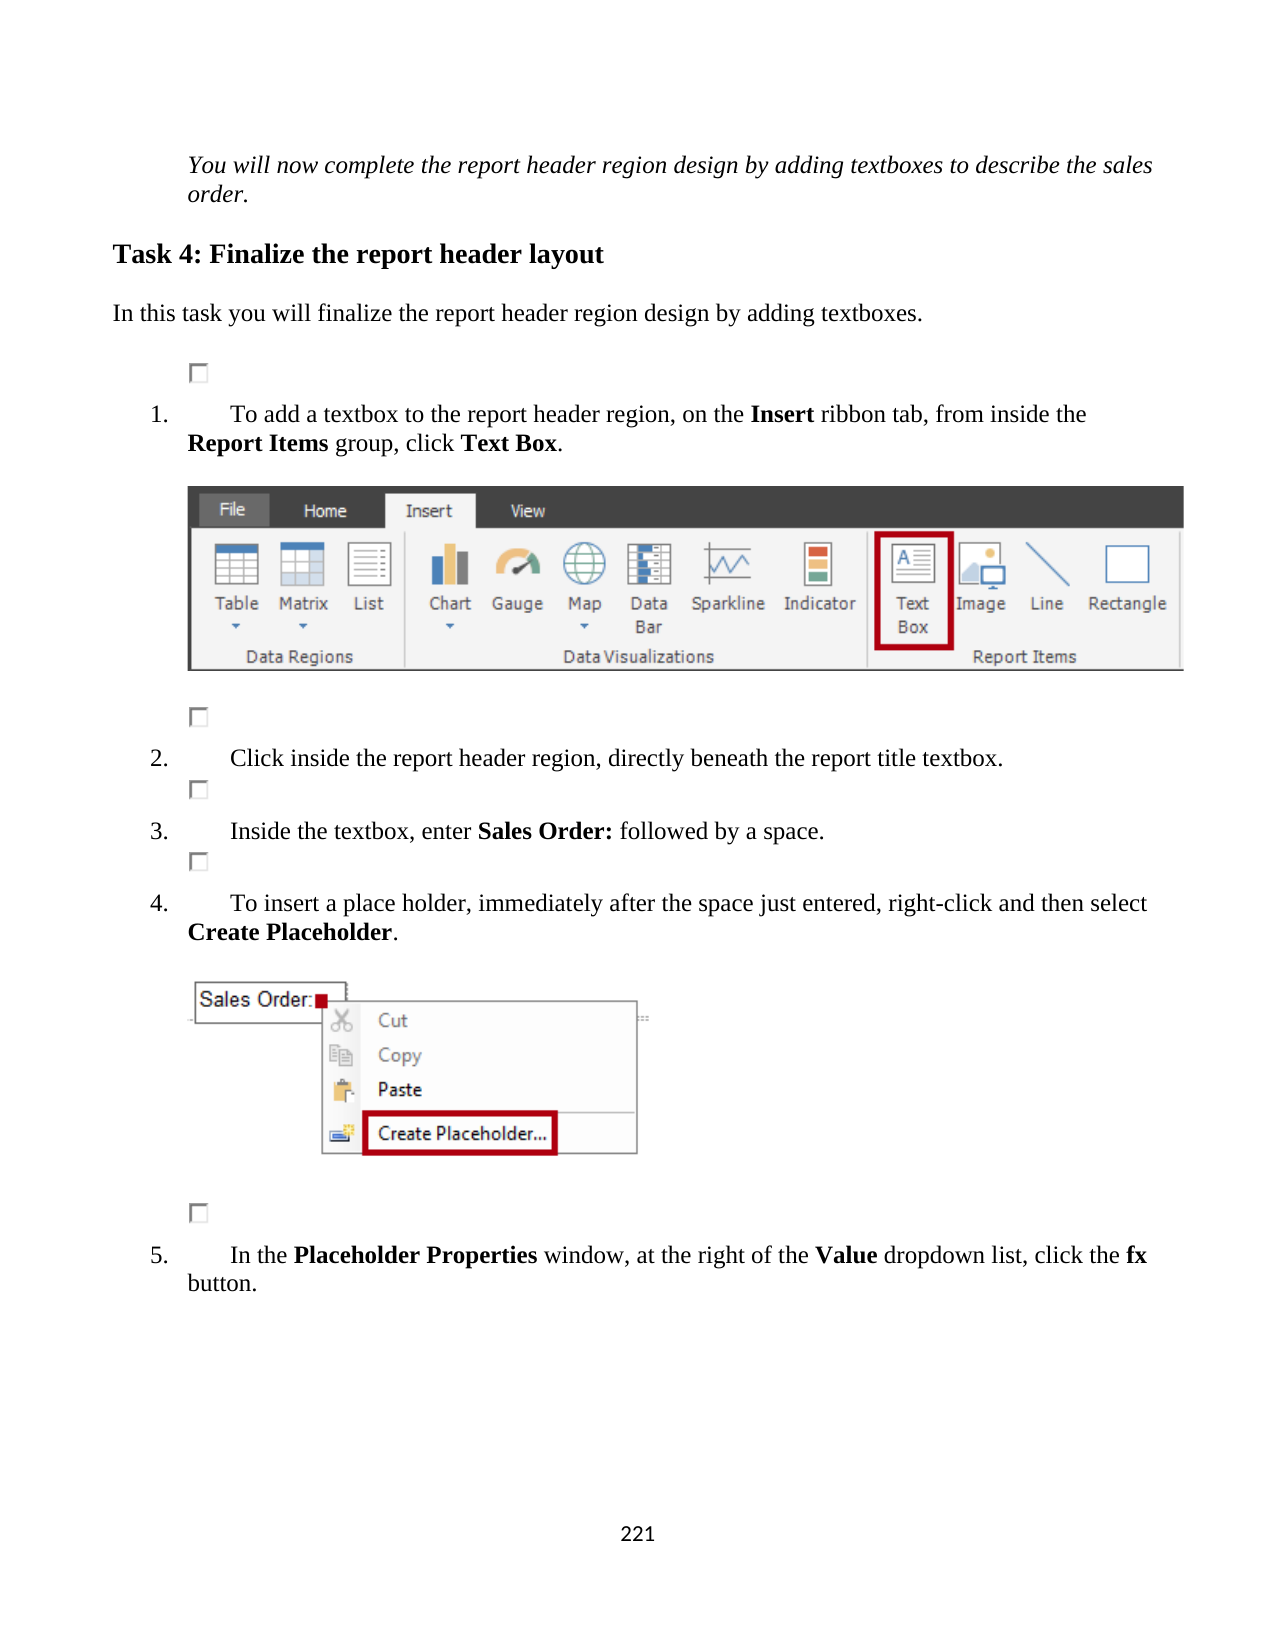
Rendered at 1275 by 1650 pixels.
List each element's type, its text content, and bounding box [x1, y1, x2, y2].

list In the Placeholder Properties window, at the right of the Value dropdown list, click the fx button. [150, 1196, 1162, 1297]
picture [187, 974, 649, 1167]
text You will now complete the report header region design by adding textboxes to describe the sales order. [187, 150, 1162, 207]
picture [187, 486, 1184, 671]
text In this task you will finalize the report header region design by adding textboxes. [112, 298, 1162, 327]
text Task 4: Finalize the report header layout [112, 237, 1162, 269]
list Inside the textbox, enter Sales Order: followed by a space. [150, 772, 1162, 844]
list Click inside the report header region, directly beneath the report title textbox. [150, 700, 1162, 772]
list To insert a place holder, immediately after the space just entered, right-click and then select Create Placeholder. [150, 844, 1162, 945]
list To add a textbox to the report header region, on the Insert ribbon tab, from inside the Report Items group, click Text Box. [150, 356, 1162, 457]
